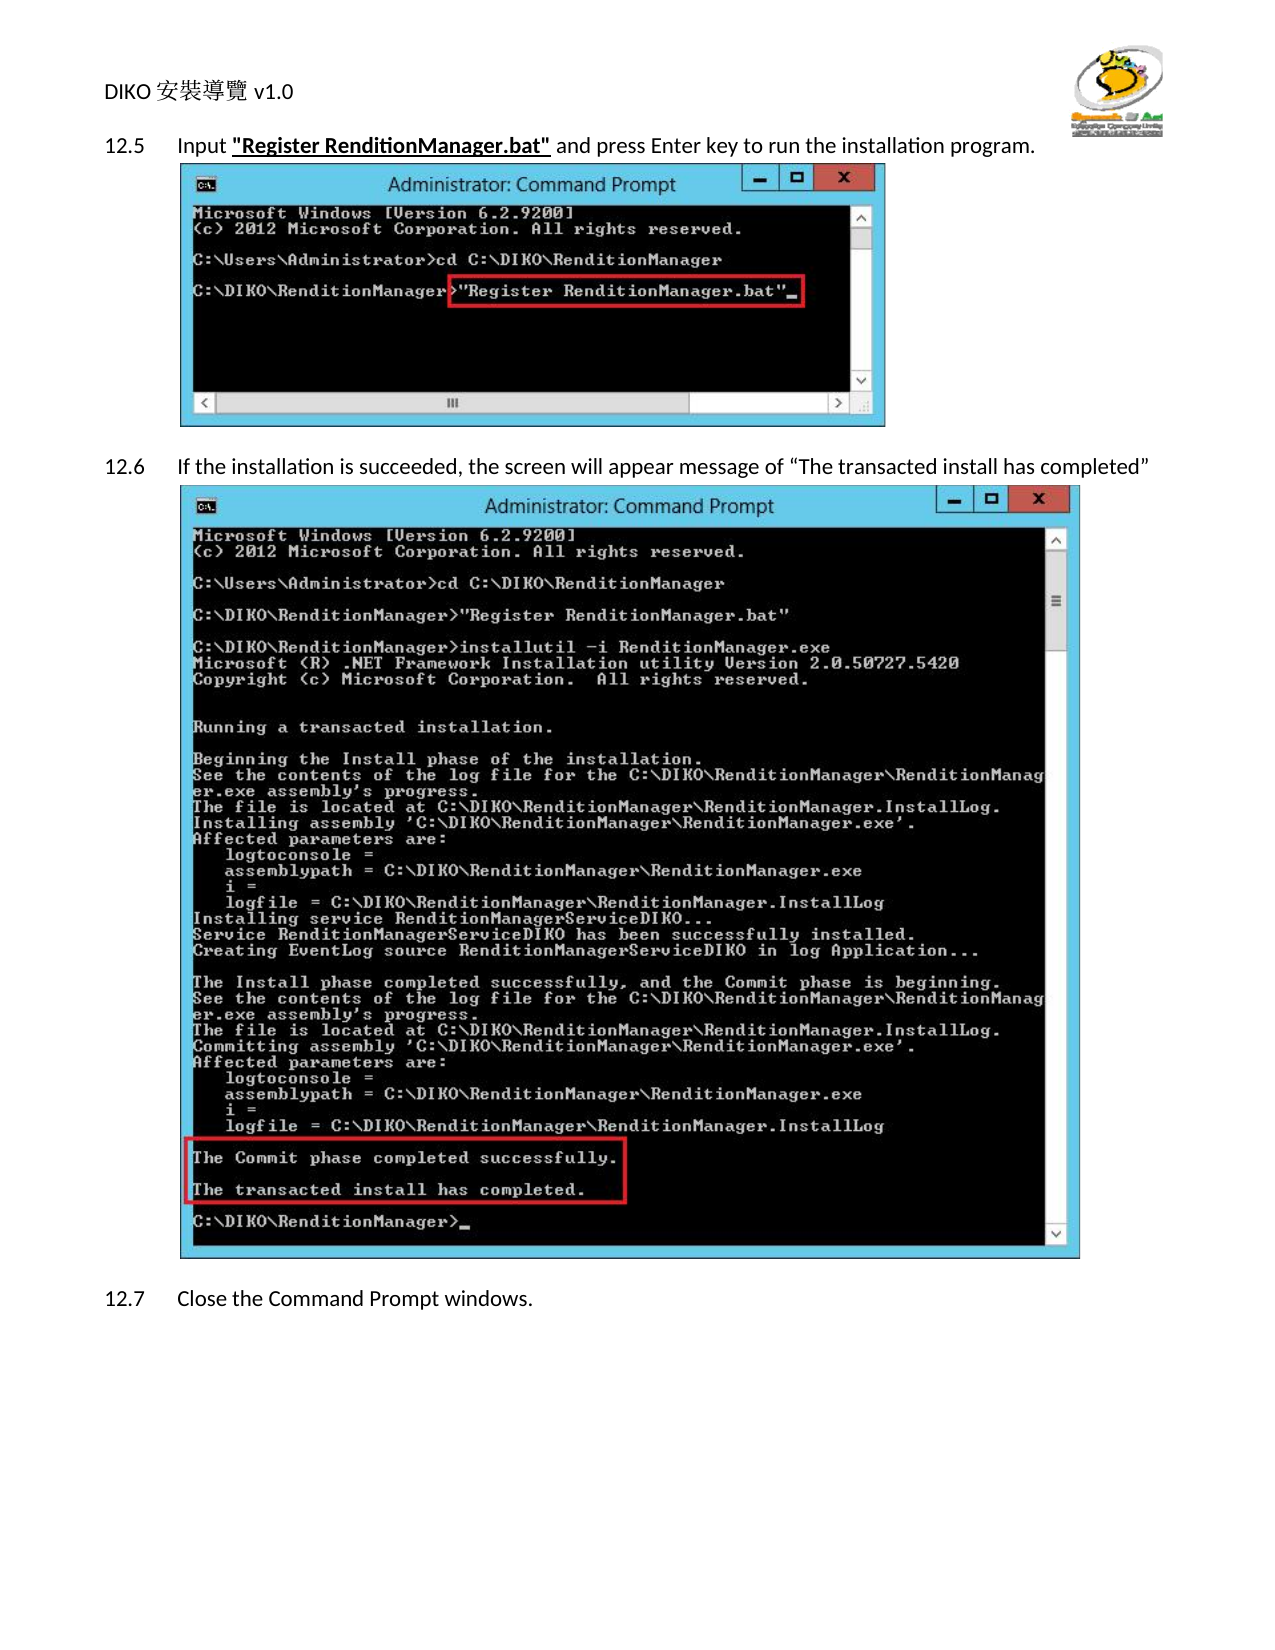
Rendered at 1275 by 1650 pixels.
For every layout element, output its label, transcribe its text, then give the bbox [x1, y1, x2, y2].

text 12.5 Input "Register RenditionManager.bat" and press Enter key to run the installation program. [104, 131, 1154, 159]
text 12.6 If the installation is succeeded, the screen will appear message of “The transacted install has completed” [104, 452, 1154, 480]
picture [180, 163, 886, 427]
text 12.7 Close the Command Prompt windows. [104, 1284, 1154, 1312]
text DIKO 安裝導覽 v1.0 [104, 73, 1154, 106]
picture [180, 485, 1080, 1259]
picture [1068, 42, 1163, 137]
